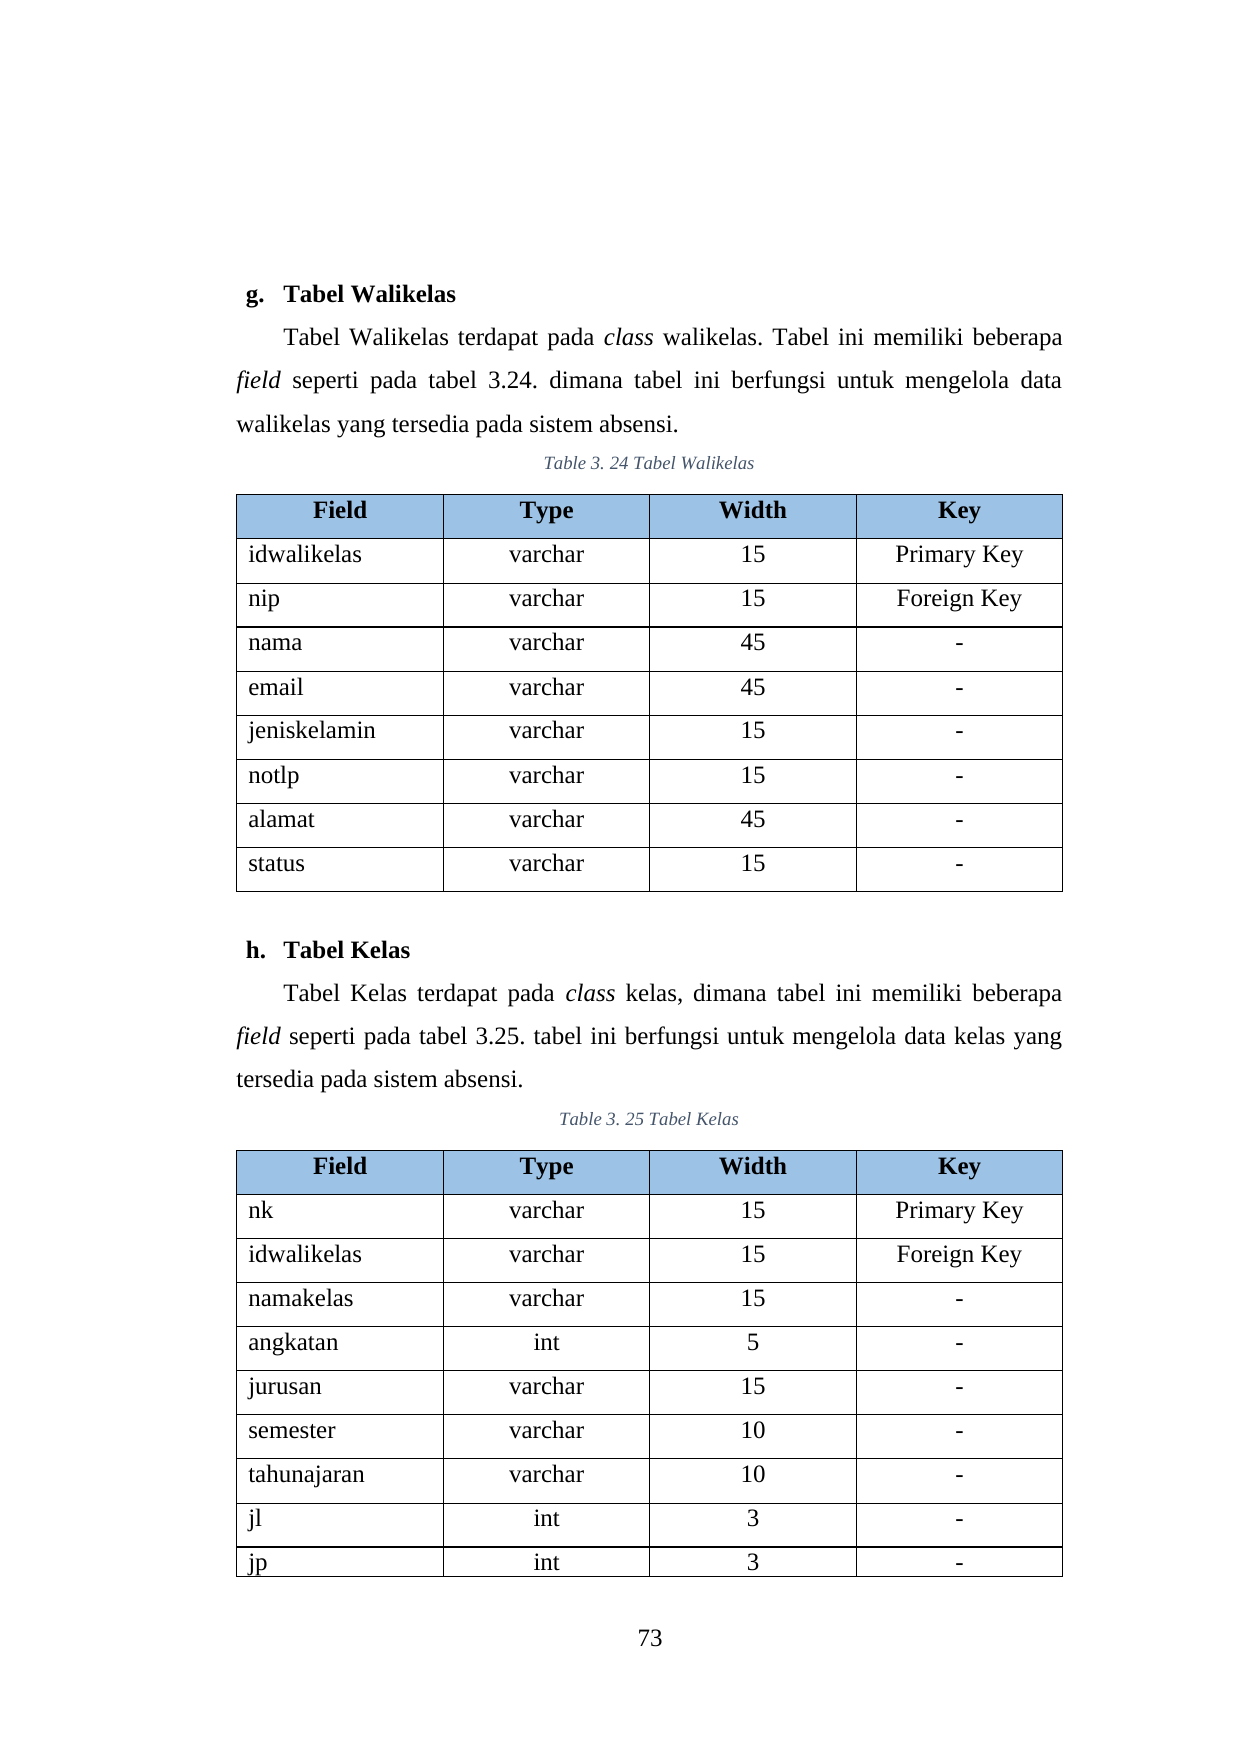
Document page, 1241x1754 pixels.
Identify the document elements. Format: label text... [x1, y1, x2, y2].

list Tabel Walikelas [246, 279, 1063, 308]
table_cell 10 [650, 1459, 856, 1502]
table_cell 45 [650, 804, 856, 847]
table_cell varchar [444, 672, 649, 714]
table_cell Primary Key [857, 539, 1062, 582]
table_cell 3 [650, 1504, 856, 1546]
table_cell 15 [650, 1239, 856, 1282]
table_header Field [237, 1151, 443, 1194]
table_cell - [857, 1415, 1062, 1458]
list Tabel Kelas [246, 935, 1063, 964]
table_cell varchar [444, 848, 649, 891]
table_cell 5 [650, 1327, 856, 1370]
table_header Key [857, 495, 1062, 538]
table_cell nk [237, 1195, 443, 1238]
table_cell 15 [650, 716, 856, 759]
table_cell - [857, 1504, 1062, 1546]
table_cell 15 [650, 539, 856, 582]
table_cell 15 [650, 584, 856, 626]
table_cell jp [237, 1548, 443, 1576]
table_cell alamat [237, 804, 443, 847]
table_cell varchar [444, 1239, 649, 1282]
table_cell - [857, 672, 1062, 714]
table_cell varchar [444, 1459, 649, 1502]
table_header Width [650, 495, 856, 538]
table_cell 15 [650, 760, 856, 803]
table_cell status [237, 848, 443, 891]
table_cell 10 [650, 1415, 856, 1458]
table_cell - [857, 804, 1062, 847]
table_cell varchar [444, 760, 649, 803]
table_cell varchar [444, 1371, 649, 1414]
table_cell int [444, 1548, 649, 1576]
table_cell 15 [650, 1195, 856, 1238]
table_cell - [857, 848, 1062, 891]
table_cell - [857, 760, 1062, 803]
table_cell - [857, 1327, 1062, 1370]
table_cell varchar [444, 1283, 649, 1326]
text Tabel Walikelas terdapat pada class walikelas. Tabel ini memiliki beberapa field seperti pada tabel 3.24. dimana tabel ini berfungsi untuk mengelola data walikelas yang tersedia pada sistem absensi. [236, 322, 1063, 437]
table_cell angkatan [237, 1327, 443, 1370]
table_cell int [444, 1504, 649, 1546]
table_header Type [444, 1151, 649, 1194]
table_cell 15 [650, 1371, 856, 1414]
table_cell - [857, 1371, 1062, 1414]
table_cell tahunajaran [237, 1459, 443, 1502]
table_header Type [444, 495, 649, 538]
table_cell - [857, 1283, 1062, 1326]
table_cell 45 [650, 628, 856, 671]
table_cell 45 [650, 672, 856, 714]
table_cell varchar [444, 1195, 649, 1238]
table_cell varchar [444, 539, 649, 582]
table_cell jurusan [237, 1371, 443, 1414]
table_cell - [857, 1548, 1062, 1576]
table_cell varchar [444, 716, 649, 759]
table_cell - [857, 628, 1062, 671]
table_cell varchar [444, 628, 649, 671]
text Table 3. 25 Tabel Kelas [236, 1107, 1063, 1129]
table_cell Primary Key [857, 1195, 1062, 1238]
table_header Key [857, 1151, 1062, 1194]
table_cell varchar [444, 1415, 649, 1458]
table_cell nip [237, 584, 443, 626]
table_cell idwalikelas [237, 1239, 443, 1282]
table_cell 15 [650, 1283, 856, 1326]
table_header Field [237, 495, 443, 538]
table_cell idwalikelas [237, 539, 443, 582]
table_cell 15 [650, 848, 856, 891]
table_cell int [444, 1327, 649, 1370]
table_cell varchar [444, 584, 649, 626]
table_cell jeniskelamin [237, 716, 443, 759]
table_cell 3 [650, 1548, 856, 1576]
table_cell varchar [444, 804, 649, 847]
table_cell - [857, 1459, 1062, 1502]
table_cell semester [237, 1415, 443, 1458]
table_cell nama [237, 628, 443, 671]
table_cell Foreign Key [857, 584, 1062, 626]
table_cell notlp [237, 760, 443, 803]
table_cell jl [237, 1504, 443, 1546]
text Table 3. 24 Tabel Walikelas [236, 452, 1063, 473]
table_cell - [857, 716, 1062, 759]
table_cell namakelas [237, 1283, 443, 1326]
table_cell Foreign Key [857, 1239, 1062, 1282]
text Tabel Kelas terdapat pada class kelas, dimana tabel ini memiliki beberapa field seperti pada tabel 3.25. tabel ini berfungsi untuk mengelola data kelas yang tersedia pada sistem absensi. [236, 978, 1063, 1093]
table_header Width [650, 1151, 856, 1194]
table_cell email [237, 672, 443, 714]
